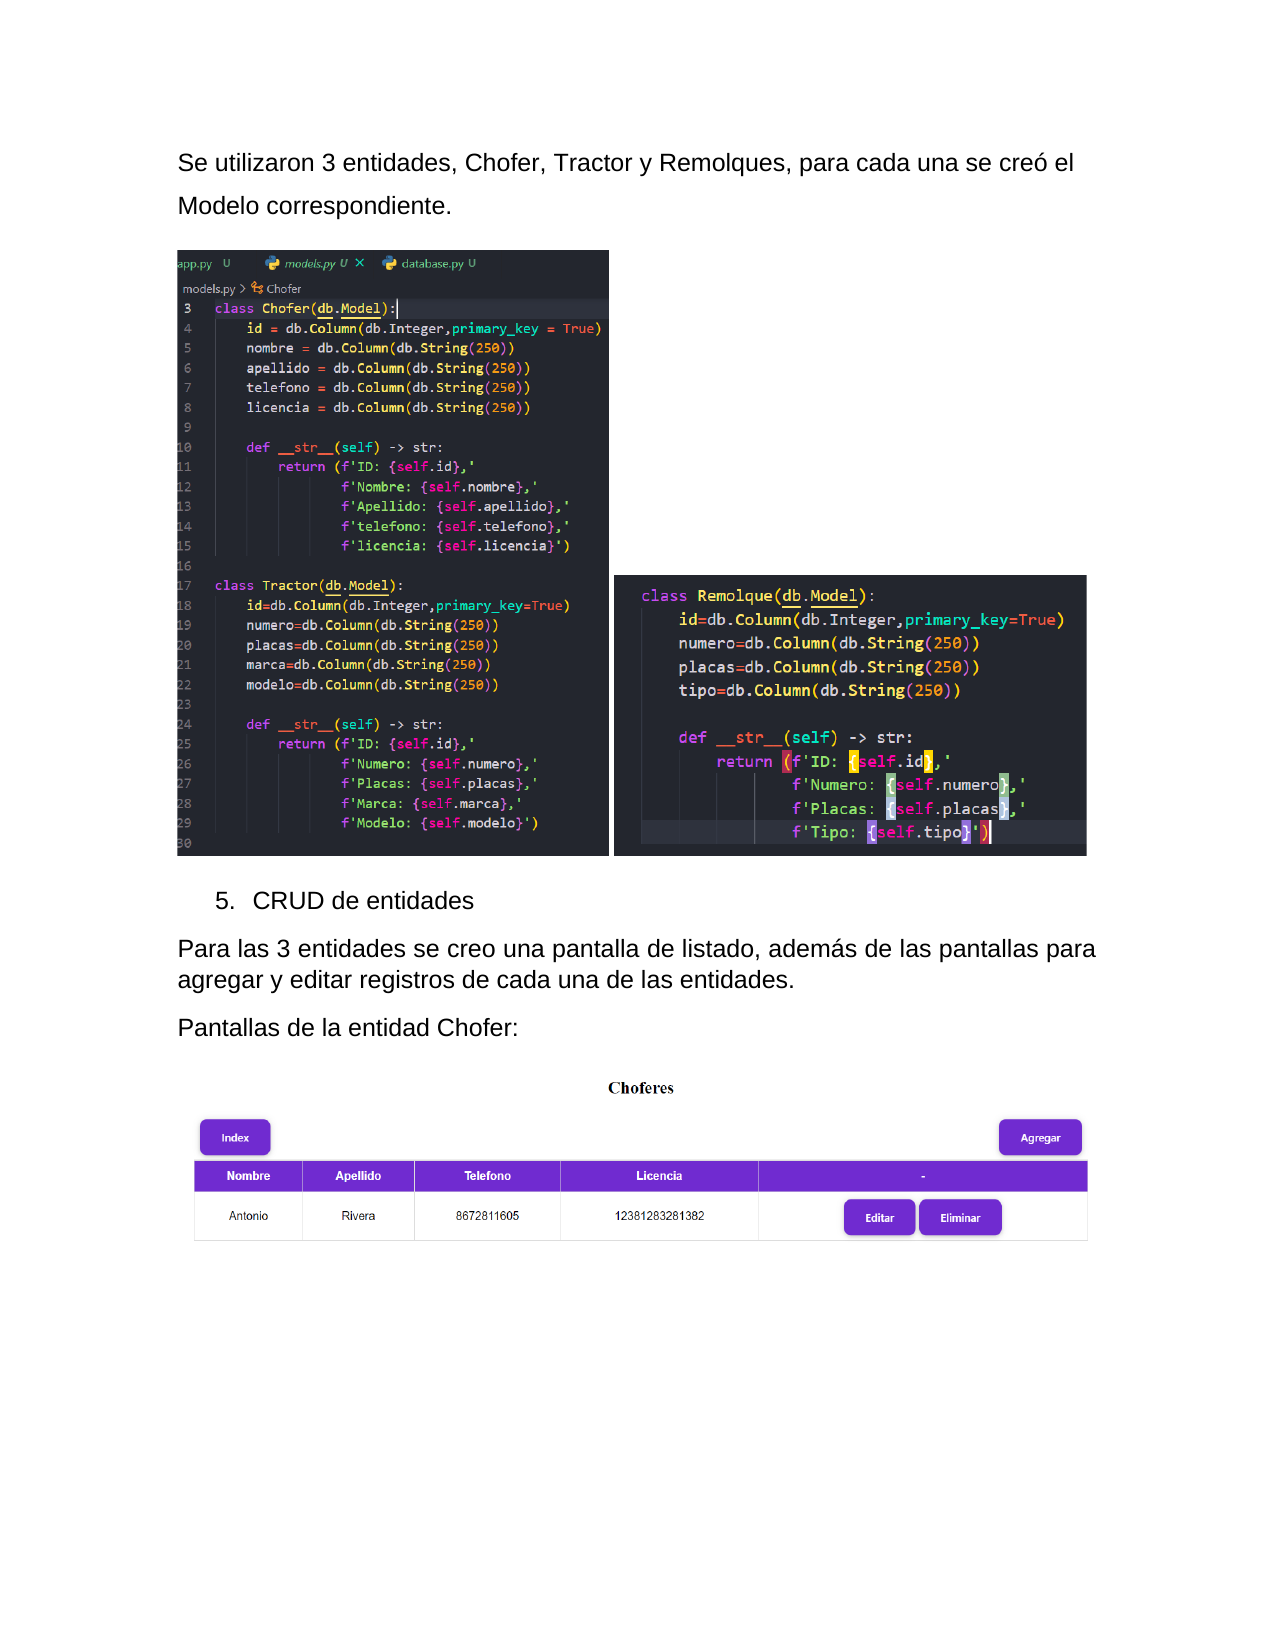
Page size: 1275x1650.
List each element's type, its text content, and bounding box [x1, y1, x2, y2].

picture [177, 250, 609, 856]
list CRUD de entidades [215, 886, 1098, 915]
picture [177, 1060, 1098, 1265]
picture [614, 575, 1087, 856]
text Se utilizaron 3 entidades, Chofer, Tractor y Remolques, para cada una se creó el Modelo correspondiente. [177, 148, 1098, 219]
text Pantallas de la entidad Chofer: [177, 1013, 1098, 1041]
text Para las 3 entidades se creo una pantalla de listado, además de las pantallas para agregar y editar registros de cada una de las entidades. [177, 934, 1098, 994]
